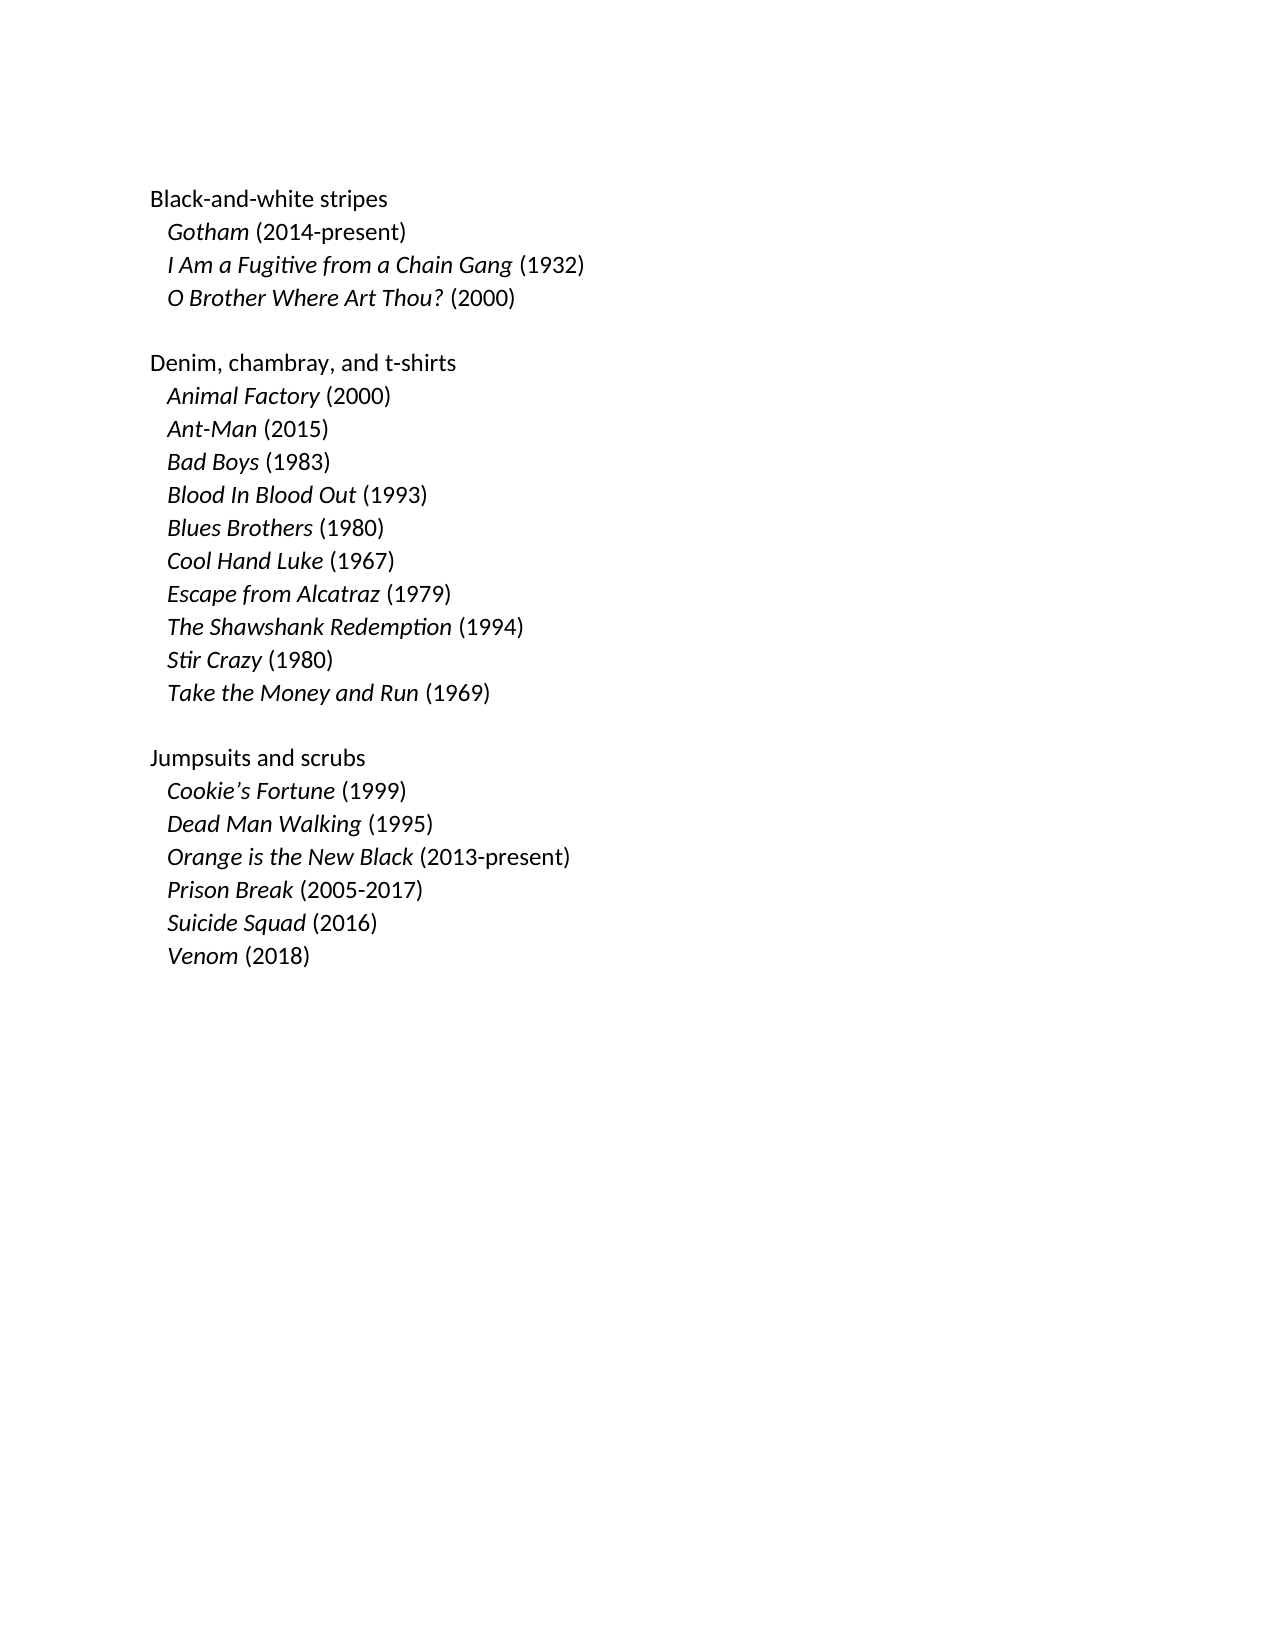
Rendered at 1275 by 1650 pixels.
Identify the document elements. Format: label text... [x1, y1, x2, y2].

text Blues Brothers (1980) [150, 512, 1125, 543]
text Blood In Blood Out (1993) [150, 479, 1125, 510]
text Ant-Man (2015) [150, 413, 1125, 444]
text Cookie’s Fortune (1999) [150, 775, 1125, 806]
text Venom (2018) [150, 940, 1125, 971]
text Bad Boys (1983) [150, 446, 1125, 477]
text Stir Crazy (1980) [150, 644, 1125, 674]
text O Brother Where Art Thou? (2000) [150, 282, 1125, 312]
text Cool Hand Luke (1967) [150, 545, 1125, 576]
text Denim, chambray, and t-shirts [150, 347, 1125, 378]
text Escape from Alcatraz (1979) [150, 578, 1125, 608]
text Orange is the New Black (2013-present) [150, 841, 1125, 872]
text Gotham (2014-present) [150, 216, 1125, 246]
text Black-and-white stripes [150, 183, 1125, 213]
text Jumpsuits and scrubs [150, 742, 1125, 773]
text Dead Man Walking (1995) [150, 808, 1125, 839]
text Take the Money and Run (1969) [150, 677, 1125, 707]
text The Shawshank Redemption (1994) [150, 611, 1125, 641]
text Suicide Squad (2016) [150, 907, 1125, 938]
text I Am a Fugitive from a Chain Gang (1932) [150, 249, 1125, 279]
text Animal Factory (2000) [150, 380, 1125, 411]
text Prison Break (2005-2017) [150, 874, 1125, 905]
